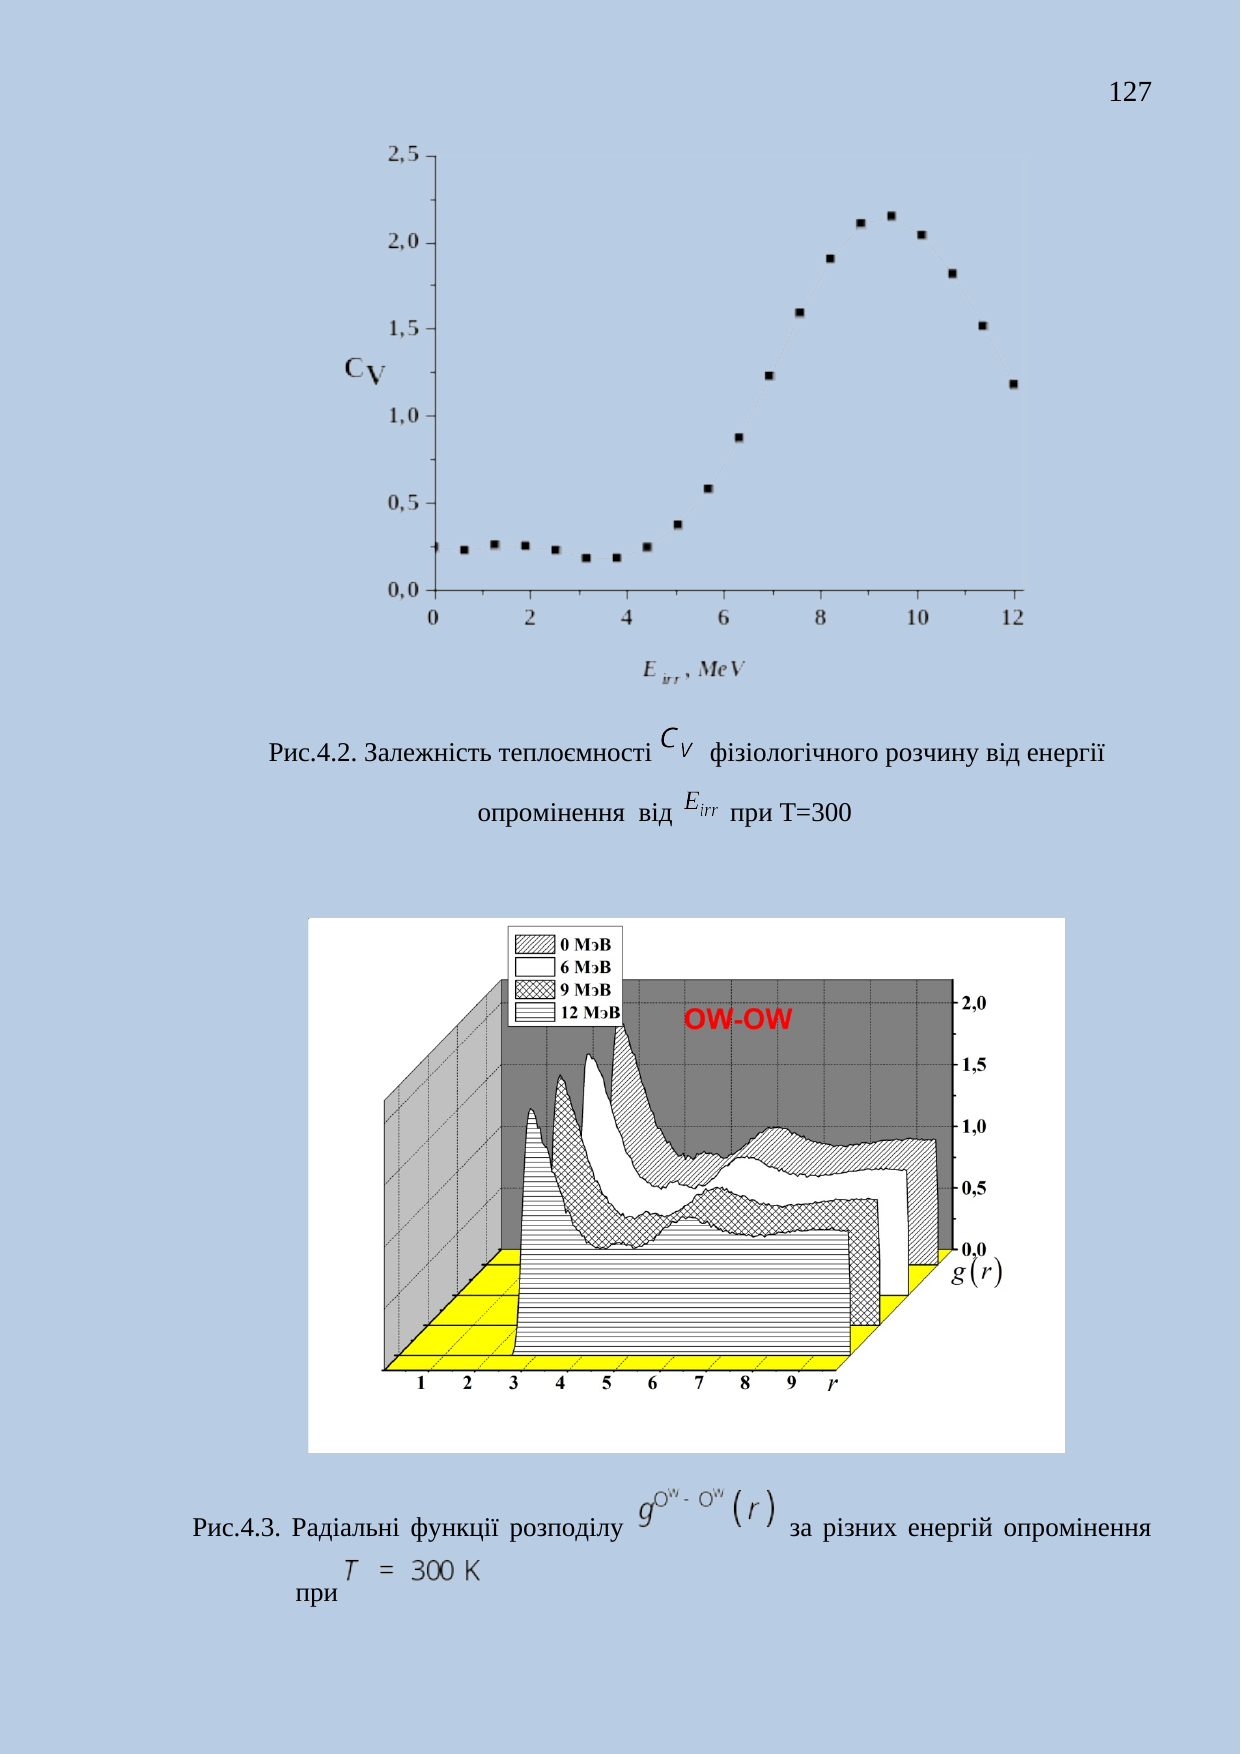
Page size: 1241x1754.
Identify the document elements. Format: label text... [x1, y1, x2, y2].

picture [308, 918, 1065, 1453]
text Рис.4.3. Радіальні функції розподілу за різних енергій опромінення при [192, 1480, 1152, 1607]
list Рис.4.2. Залежність теплоємності фізіологічного розчину від енергії опромінення від при Т=300 [177, 718, 1152, 827]
